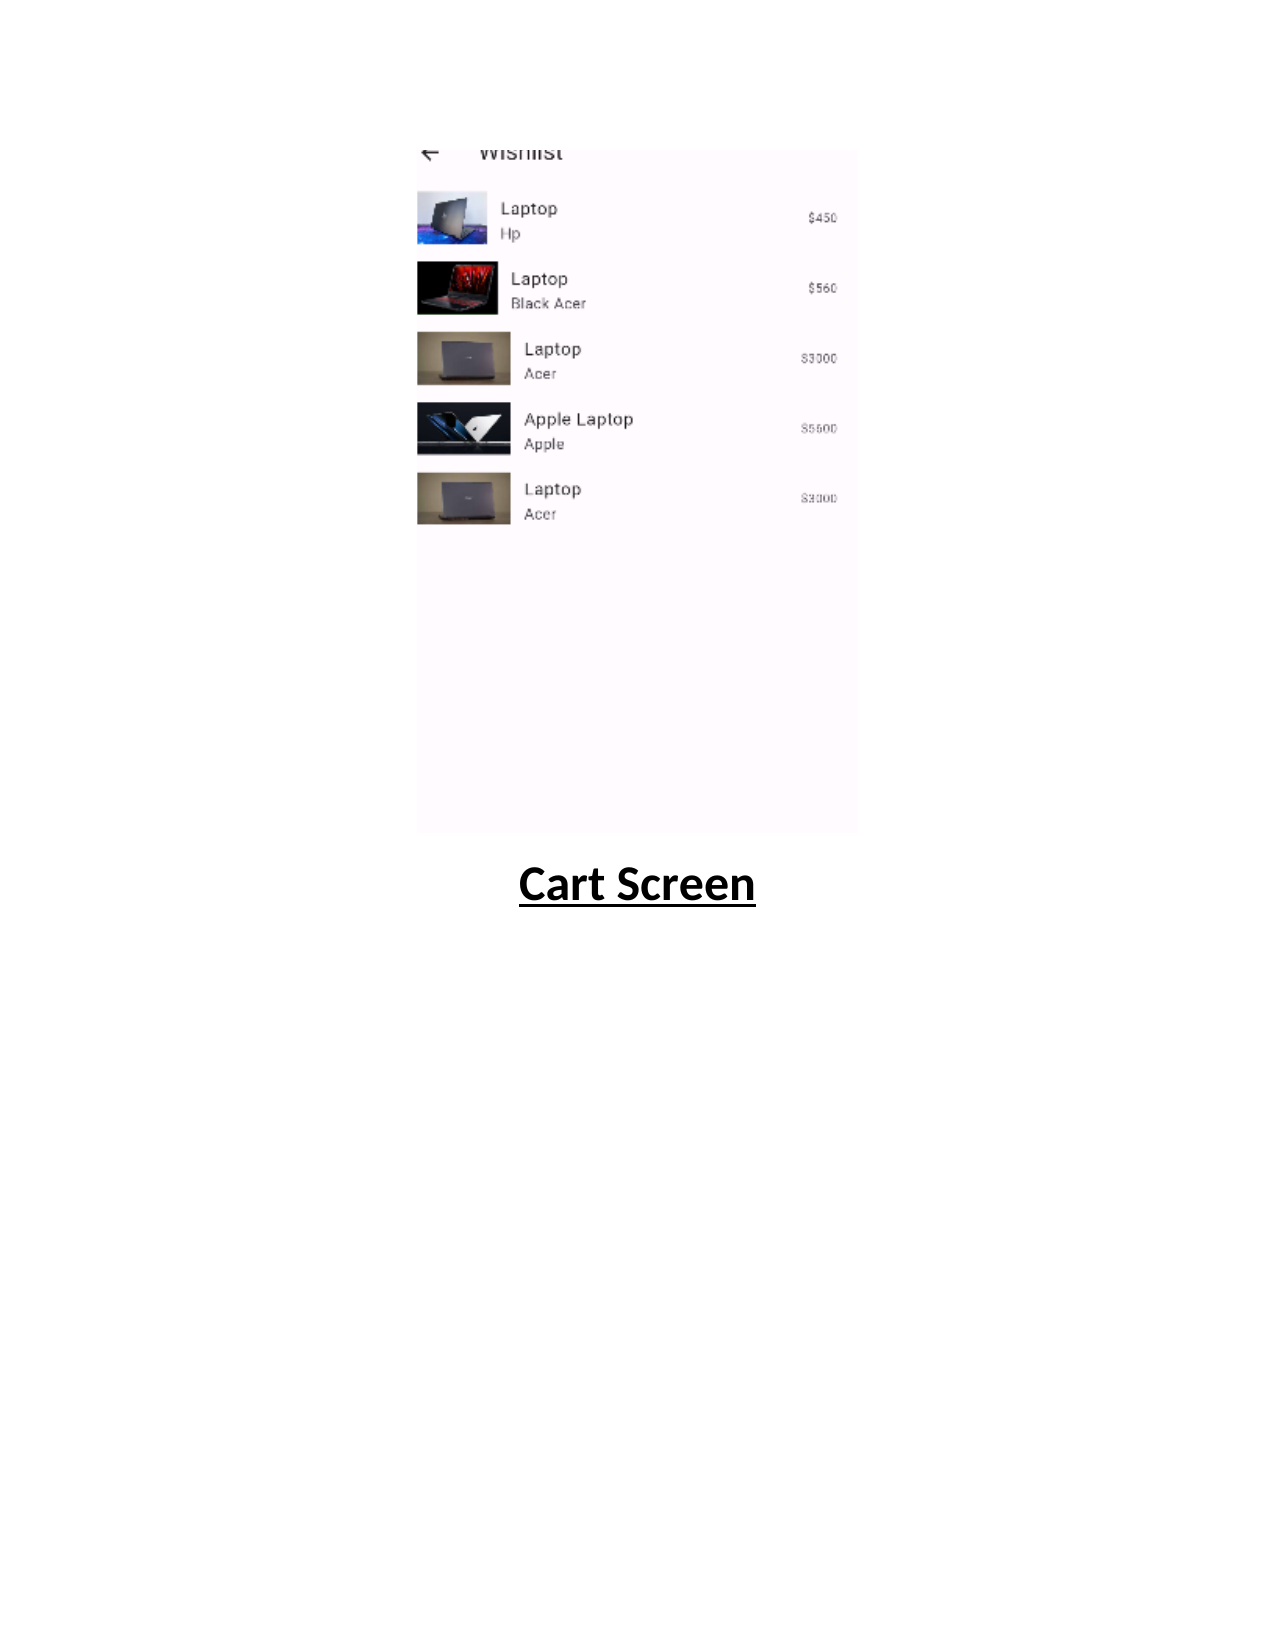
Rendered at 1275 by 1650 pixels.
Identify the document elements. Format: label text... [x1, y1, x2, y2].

text Cart Screen [150, 852, 1125, 913]
picture [417, 150, 858, 833]
